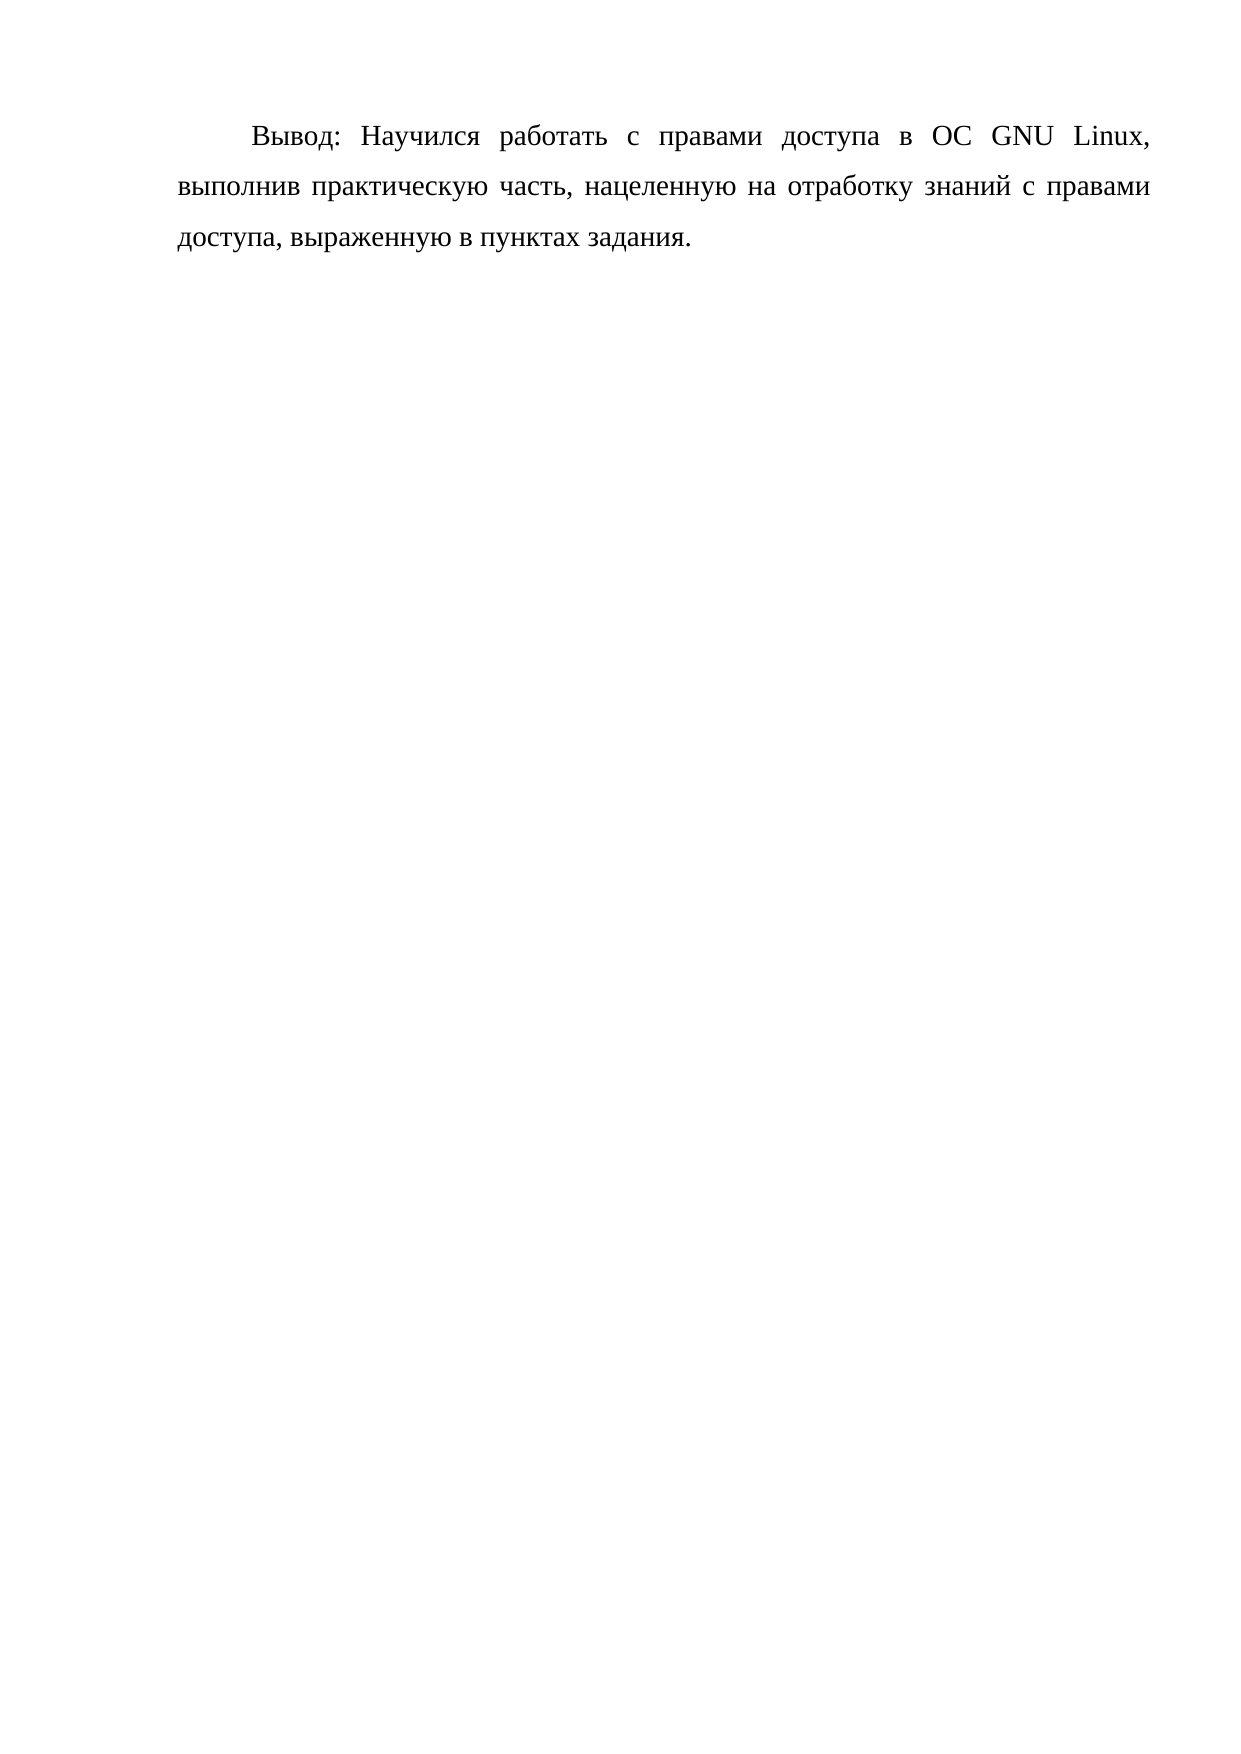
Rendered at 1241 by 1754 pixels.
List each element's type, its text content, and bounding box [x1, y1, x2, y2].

text Вывод: Научился работать с правами доступа в ОС GNU Linux, выполнив практическую часть, нацеленную на отработку знаний с правами доступа, выраженную в пунктах задания. [177, 118, 1152, 252]
